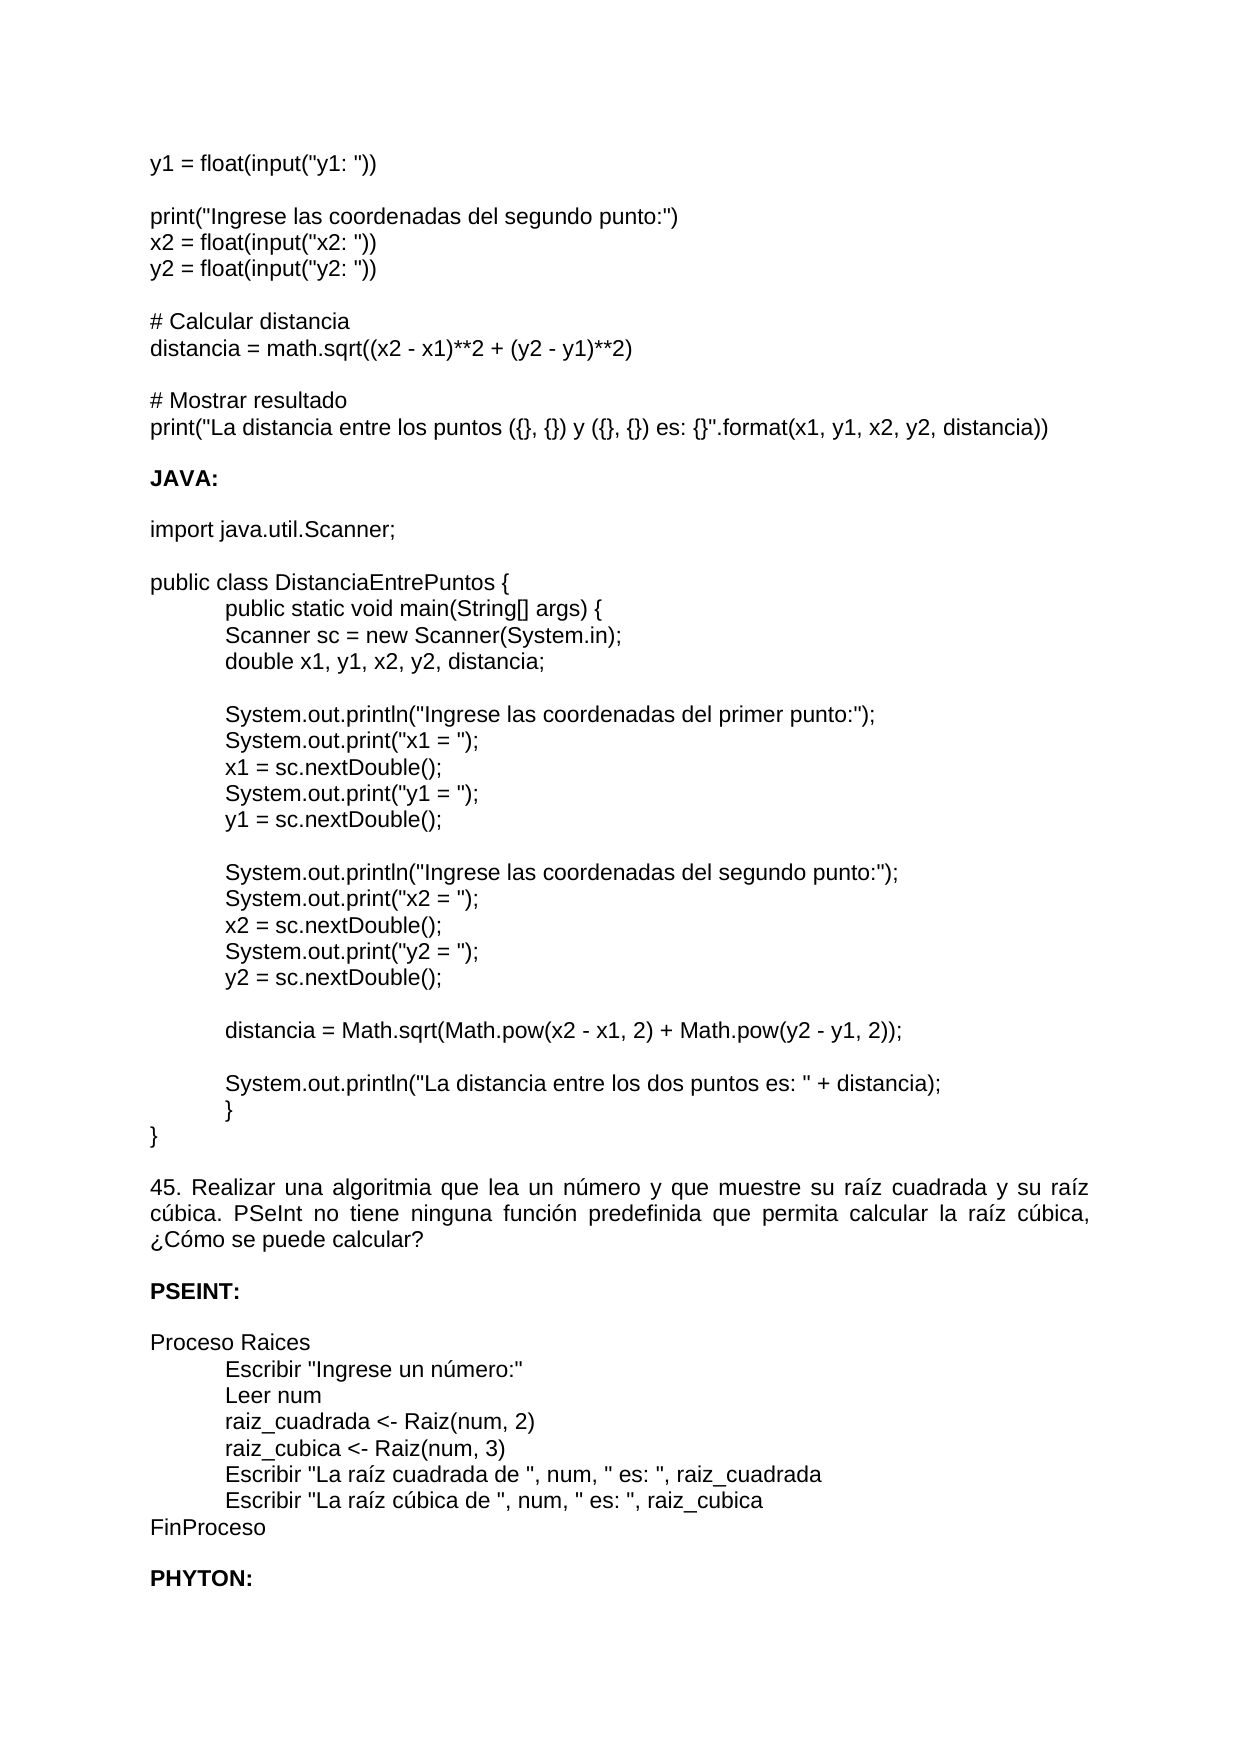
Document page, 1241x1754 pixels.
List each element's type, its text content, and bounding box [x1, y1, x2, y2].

text print("La distancia entre los puntos ({}, {}) y ({}, {}) es: {}".format(x1, y1, x2, y2, distancia)) [150, 413, 1090, 440]
text y1 = float(input("y1: ")) [150, 150, 1090, 176]
text System.out.print("x1 = "); [150, 727, 1090, 753]
text # Mostrar resultado [150, 387, 1090, 413]
text System.out.println("Ingrese las coordenadas del segundo punto:"); [150, 859, 1090, 885]
text Escribir "La raíz cúbica de ", num, " es: ", raiz_cubica [150, 1487, 1090, 1514]
text FinProceso [150, 1514, 1090, 1540]
text import java.util.Scanner; [150, 516, 1090, 543]
text } [150, 1122, 1090, 1149]
text System.out.print("y1 = "); [150, 780, 1090, 806]
text Escribir "La raíz cuadrada de ", num, " es: ", raiz_cuadrada [150, 1461, 1090, 1487]
text x2 = float(input("x2: ")) [150, 229, 1090, 255]
text 45. Realizar una algoritmia que lea un número y que muestre su raíz cuadrada y su raíz cúbica. PSeInt no tiene ninguna función predefinida que permita calcular la raíz cúbica, ¿Cómo se puede calcular? [150, 1174, 1090, 1253]
text y2 = sc.nextDouble(); [150, 964, 1090, 991]
text raiz_cuadrada <- Raiz(num, 2) [150, 1408, 1090, 1434]
text public static void main(String[] args) { [150, 595, 1090, 622]
text distancia = Math.sqrt(Math.pow(x2 - x1, 2) + Math.pow(y2 - y1, 2)); [150, 1017, 1090, 1043]
text Leer num [150, 1382, 1090, 1408]
text Proceso Raices [150, 1329, 1090, 1356]
text System.out.print("x2 = "); [150, 885, 1090, 912]
text Escribir "Ingrese un número:" [150, 1356, 1090, 1382]
text raiz_cubica <- Raiz(num, 3) [150, 1434, 1090, 1461]
text distancia = math.sqrt((x2 - x1)**2 + (y2 - y1)**2) [150, 334, 1090, 361]
text double x1, y1, x2, y2, distancia; [150, 648, 1090, 674]
text x2 = sc.nextDouble(); [150, 912, 1090, 938]
text JAVA: [150, 465, 1090, 491]
text PSEINT: [150, 1278, 1090, 1304]
text System.out.println("Ingrese las coordenadas del primer punto:"); [150, 701, 1090, 727]
text } [150, 1096, 1090, 1122]
text y1 = sc.nextDouble(); [150, 806, 1090, 832]
text Scanner sc = new Scanner(System.in); [150, 622, 1090, 648]
text System.out.print("y2 = "); [150, 938, 1090, 964]
text System.out.println("La distancia entre los dos puntos es: " + distancia); [150, 1070, 1090, 1096]
text PHYTON: [150, 1565, 1090, 1591]
text # Calcular distancia [150, 308, 1090, 334]
text y2 = float(input("y2: ")) [150, 255, 1090, 282]
text x1 = sc.nextDouble(); [150, 753, 1090, 780]
text public class DistanciaEntrePuntos { [150, 569, 1090, 595]
text print("Ingrese las coordenadas del segundo punto:") [150, 203, 1090, 229]
